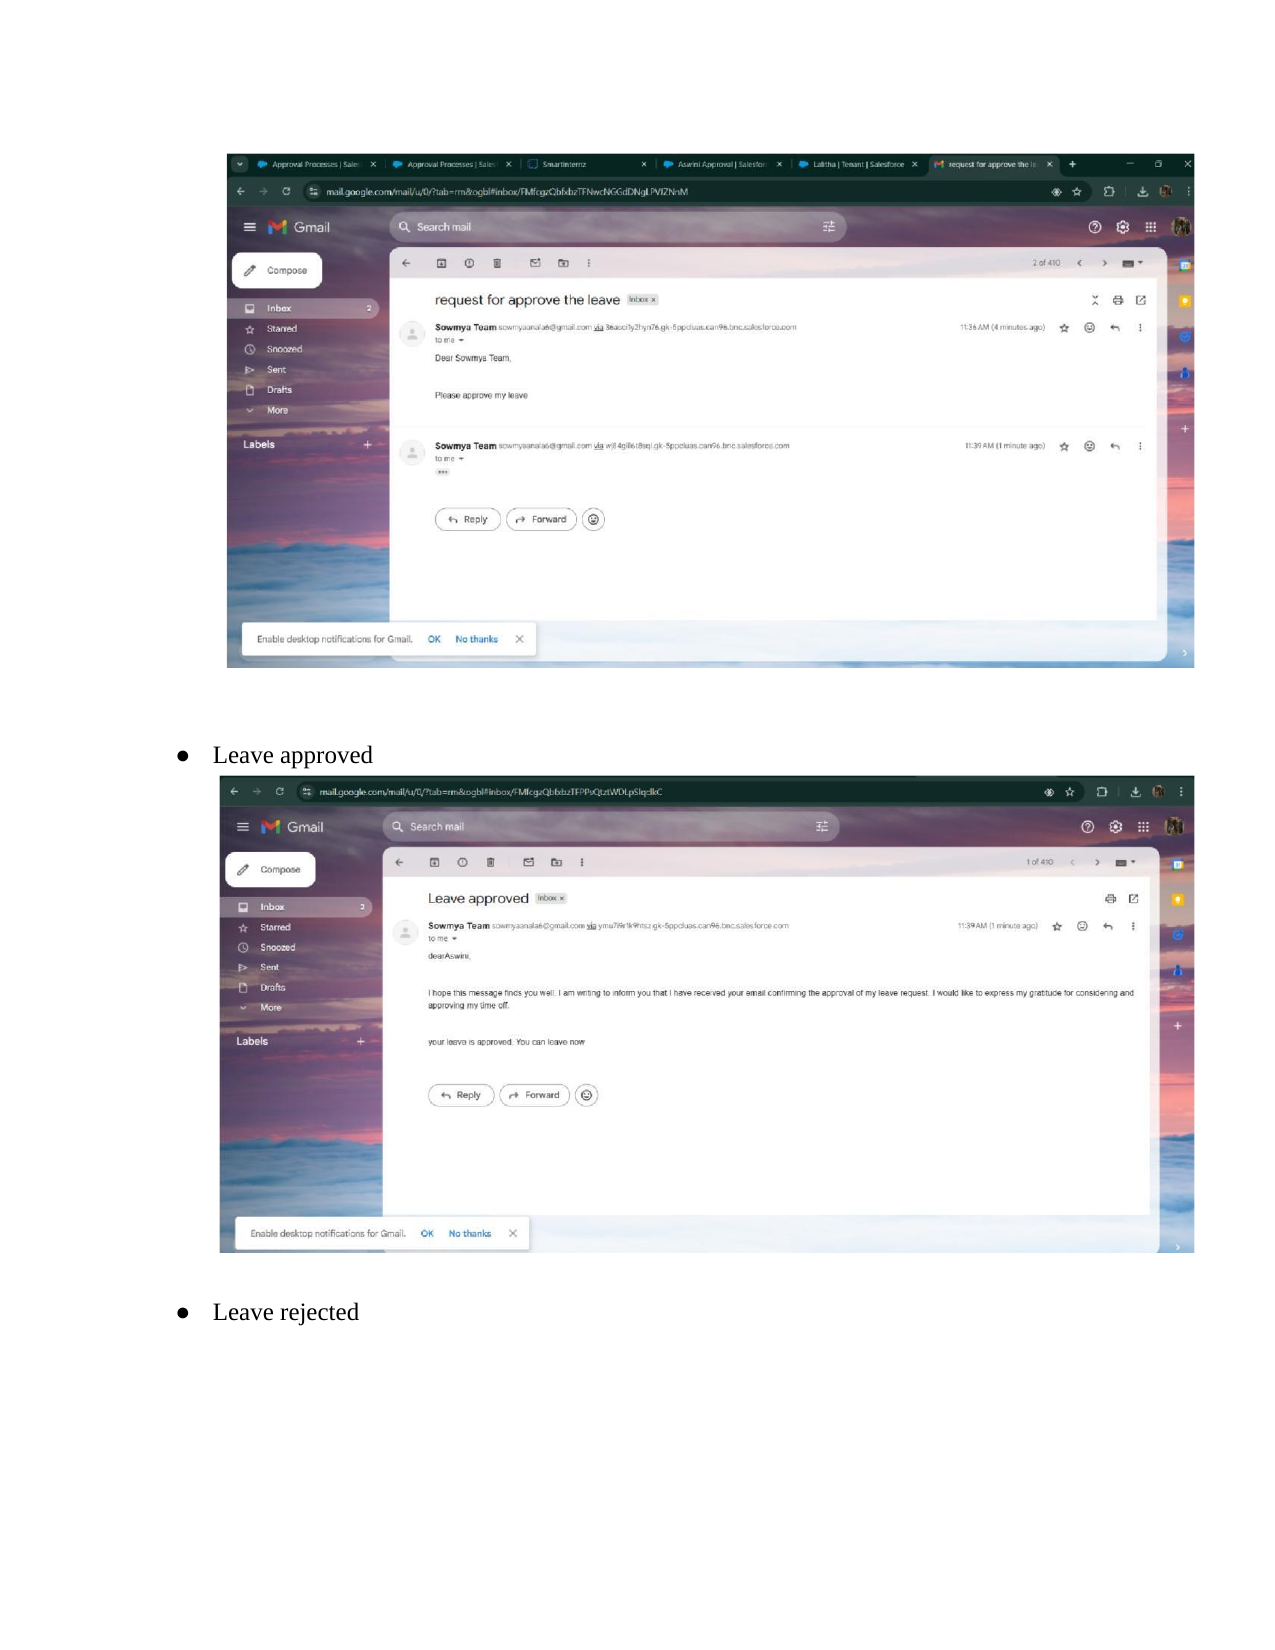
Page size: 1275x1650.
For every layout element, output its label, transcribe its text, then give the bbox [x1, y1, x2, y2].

list Leave rejected [175, 1297, 1168, 1326]
picture [219, 775, 1195, 1253]
picture [226, 153, 1195, 668]
list Leave approved [175, 740, 1168, 769]
